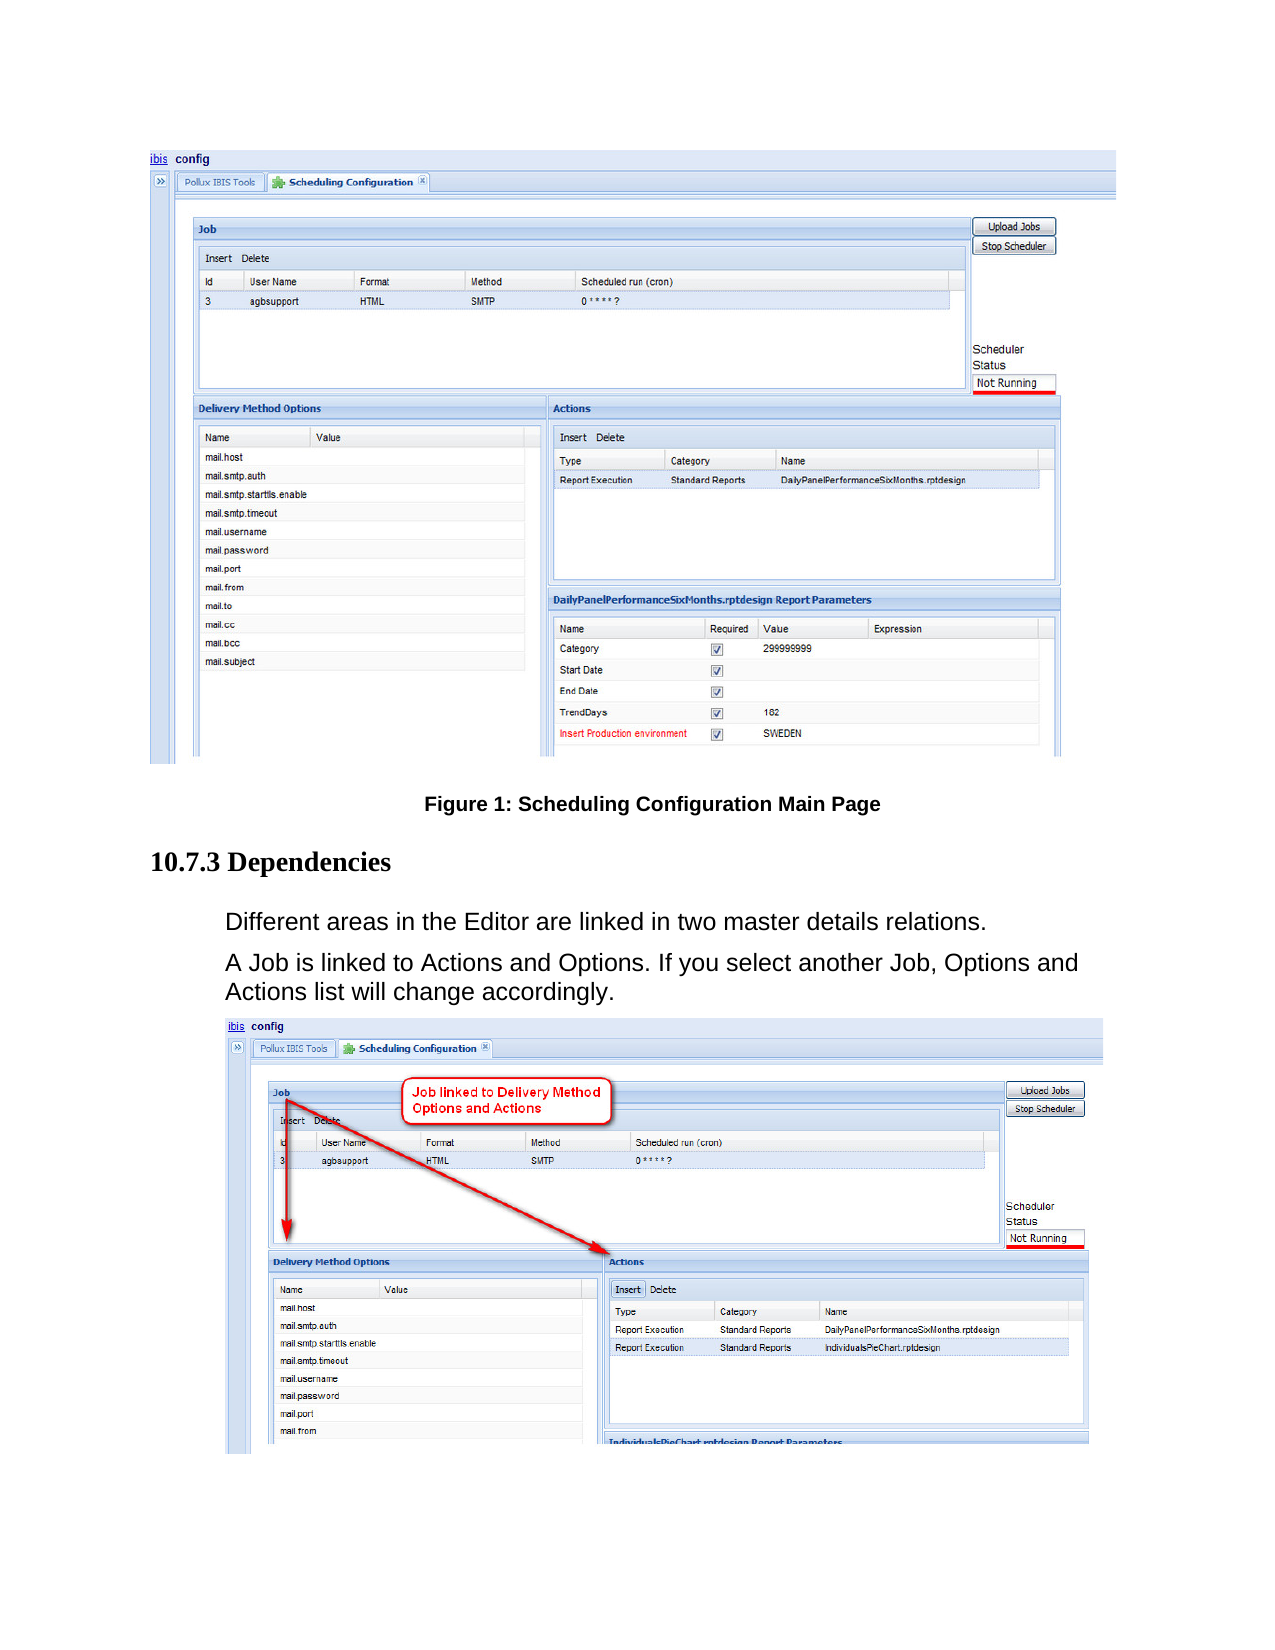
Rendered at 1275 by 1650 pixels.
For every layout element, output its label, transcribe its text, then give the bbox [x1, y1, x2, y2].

picture [150, 150, 1117, 764]
text Figure 1: Scheduling Configuration Main Page [150, 792, 1125, 816]
text Different areas in the Editor are linked in two master details relations. [225, 907, 1125, 936]
text A Job is linked to Actions and Options. If you select another Job, Options and Actions list will change accordingly. [225, 948, 1125, 1006]
picture [225, 1018, 1104, 1454]
text 10.7.3 Dependencies [150, 845, 1125, 878]
